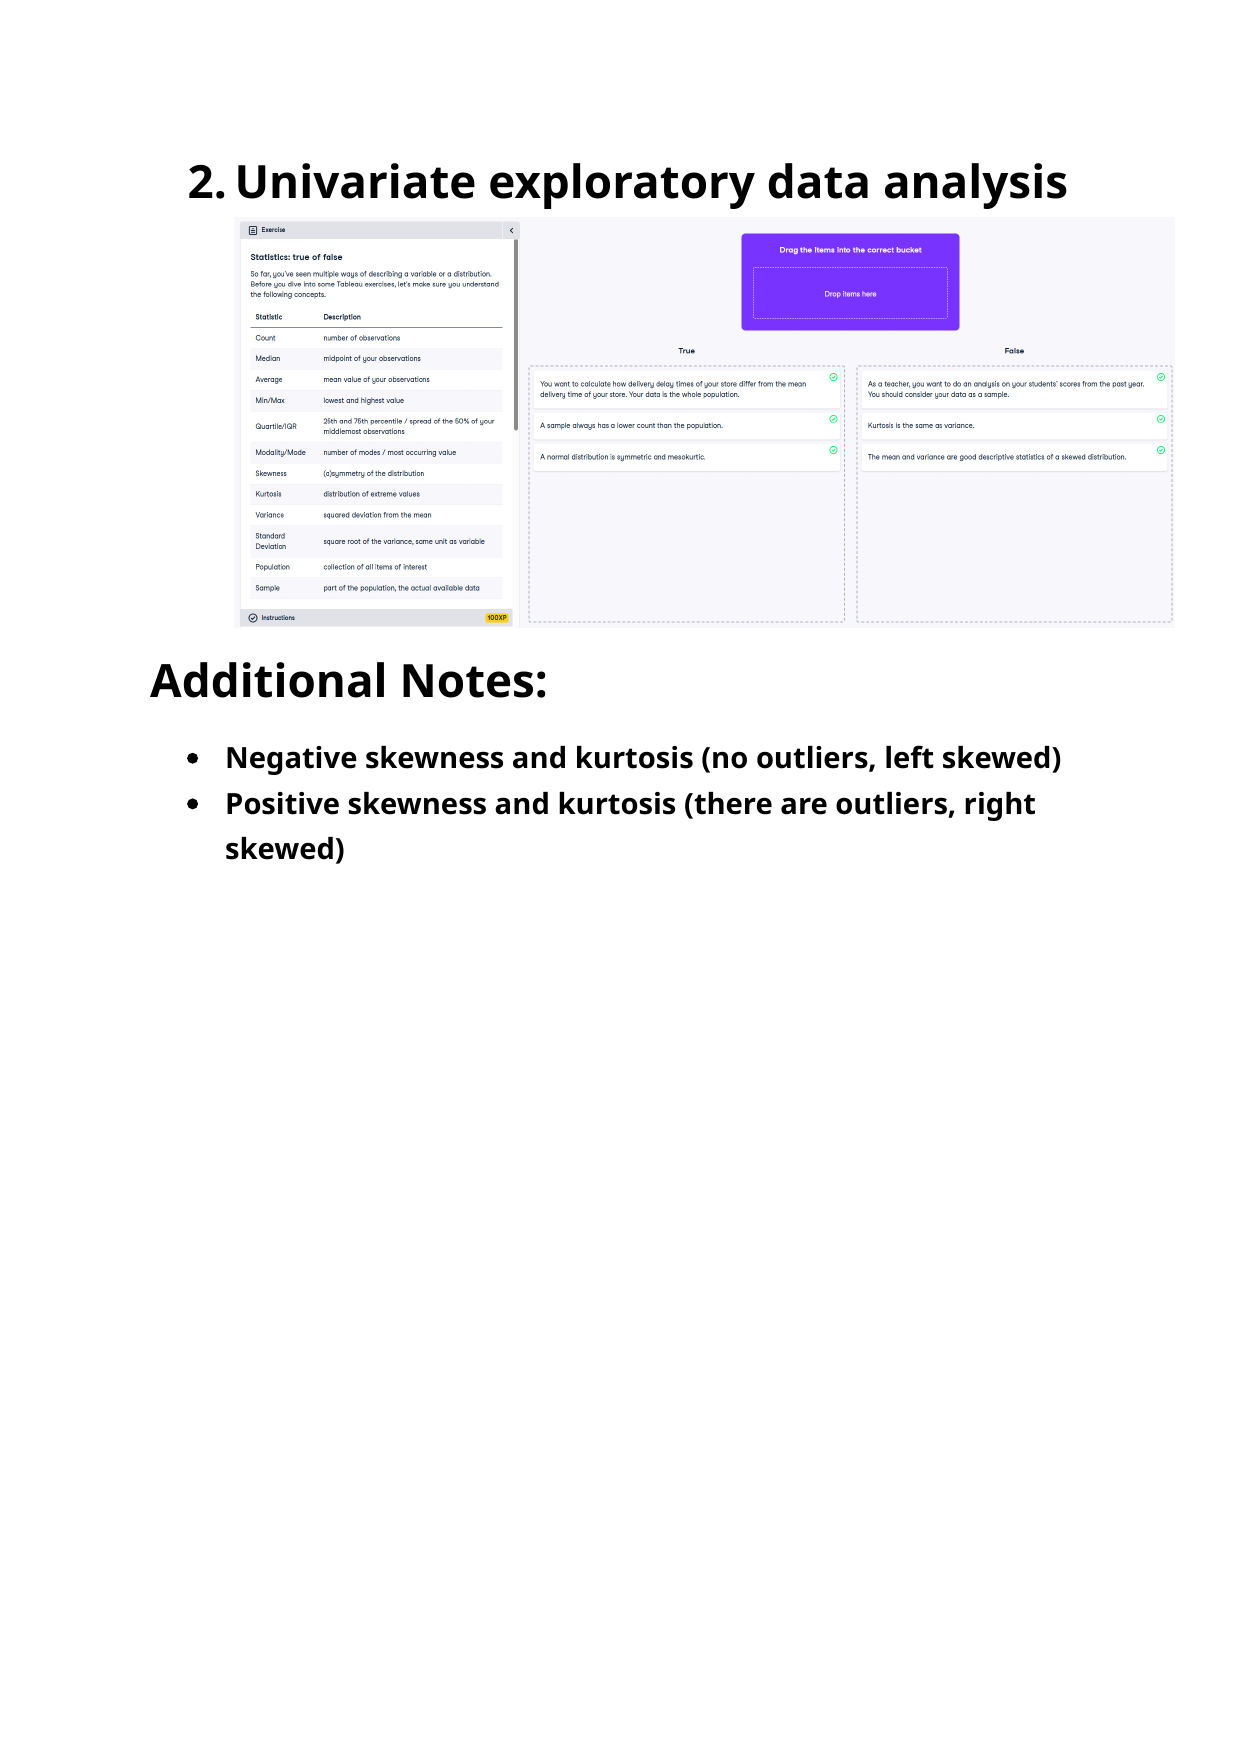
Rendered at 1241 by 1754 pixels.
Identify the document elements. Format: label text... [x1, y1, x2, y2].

list Negative skewness and kurtosis (no outliers, left skewed) [187, 737, 1090, 777]
text Additional Notes: [150, 649, 1090, 711]
picture [234, 217, 1175, 628]
list Positive skewness and kurtosis (there are outliers, right skewed) [187, 783, 1090, 868]
